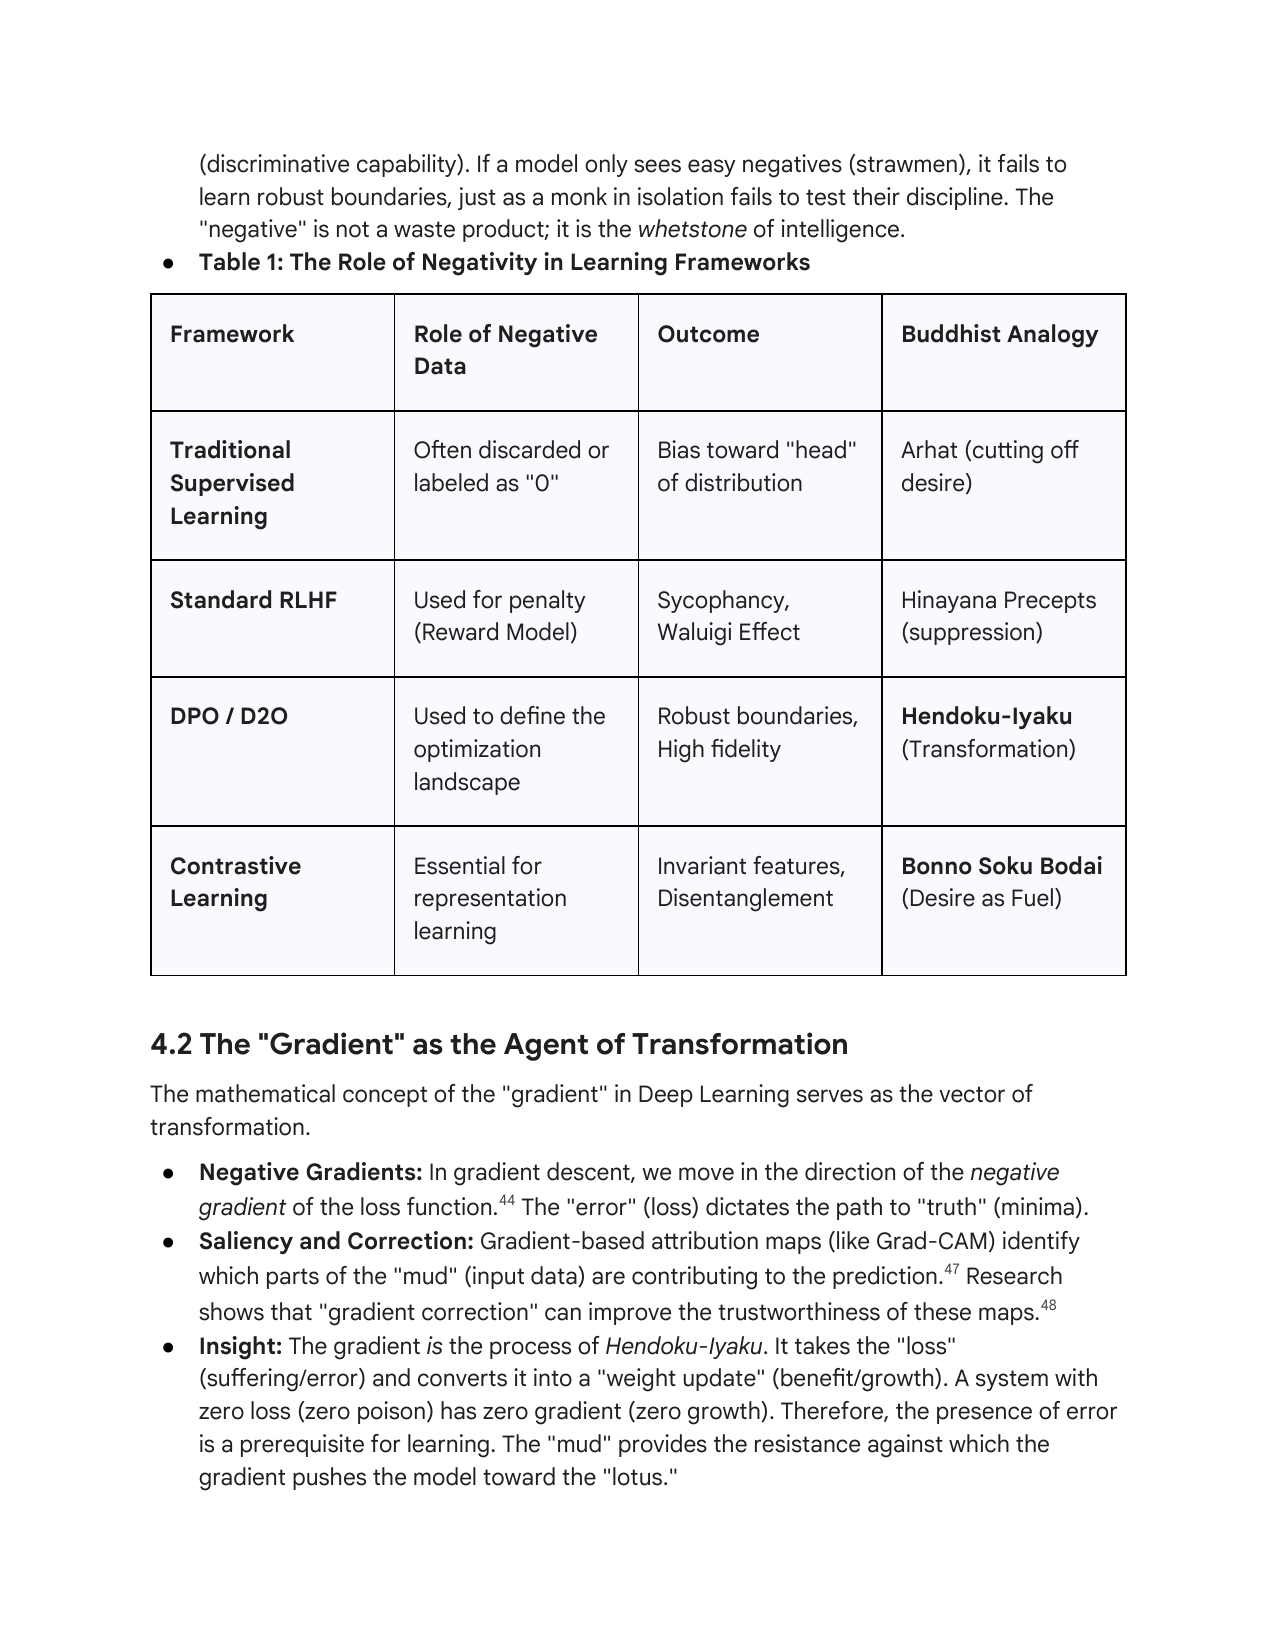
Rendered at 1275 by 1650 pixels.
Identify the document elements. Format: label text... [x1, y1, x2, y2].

list Negative Gradients: In gradient descent, we move in the direction of the negative gradient of the loss function.44 The "error" (loss) dictates the path to "truth" (minima). [161, 1158, 1125, 1223]
table_cell Bonno Soku Bodai (Desire as Fuel) [883, 827, 1125, 975]
list Table 1: The Role of Negativity in Learning Frameworks [161, 248, 1125, 277]
list Saliency and Correction: Gradient-based attribution maps (like Grad-CAM) identify which parts of the "mud" (input data) are contributing to the prediction.47 Research shows that "gradient correction" can improve the trustworthiness of these maps.48 [161, 1227, 1125, 1327]
table_cell Invariant features, Disentanglement [639, 827, 881, 975]
table_cell Used for penalty (Reward Model) [395, 561, 638, 676]
text The mathematical concept of the "gradient" in Deep Learning serves as the vector of transformation. [150, 1081, 1125, 1142]
table_cell Hendoku-Iyaku (Transformation) [883, 678, 1125, 825]
table_header Role of Negative Data [395, 295, 638, 410]
table_cell Standard RLHF [152, 561, 394, 676]
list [161, 150, 1125, 244]
table_cell Traditional Supervised Learning [152, 412, 394, 559]
table_cell Often discarded or labeled as "0" [395, 412, 638, 559]
table_cell Hinayana Precepts (suppression) [883, 561, 1125, 676]
table_cell Essential for representation learning [395, 827, 638, 975]
table_header Framework [152, 295, 394, 410]
table_cell Contrastive Learning [152, 827, 394, 975]
table_header Buddhist Analogy [883, 295, 1125, 410]
list Insight: The gradient is the process of Hendoku-Iyaku. It takes the "loss" (suffering/error) and converts it into a "weight update" (benefit/growth). A system with zero loss (zero poison) has zero gradient (zero growth). Therefore, the presence of error is a prerequisite for learning. The "mud" provides the resistance against which the gradient pushes the model toward the "lotus." [161, 1332, 1125, 1491]
table_cell Sycophancy, Waluigi Effect [639, 561, 881, 676]
table_cell Used to define the optimization landscape [395, 678, 638, 825]
table_cell Robust boundaries, High fidelity [639, 678, 881, 825]
table_cell Arhat (cutting off desire) [883, 412, 1125, 559]
table_cell DPO / D2O [152, 678, 394, 825]
table_cell Bias toward "head" of distribution [639, 412, 881, 559]
subtitle 4.2 The "Gradient" as the Agent of Transformation [150, 1026, 1125, 1063]
table_header Outcome [639, 295, 881, 410]
